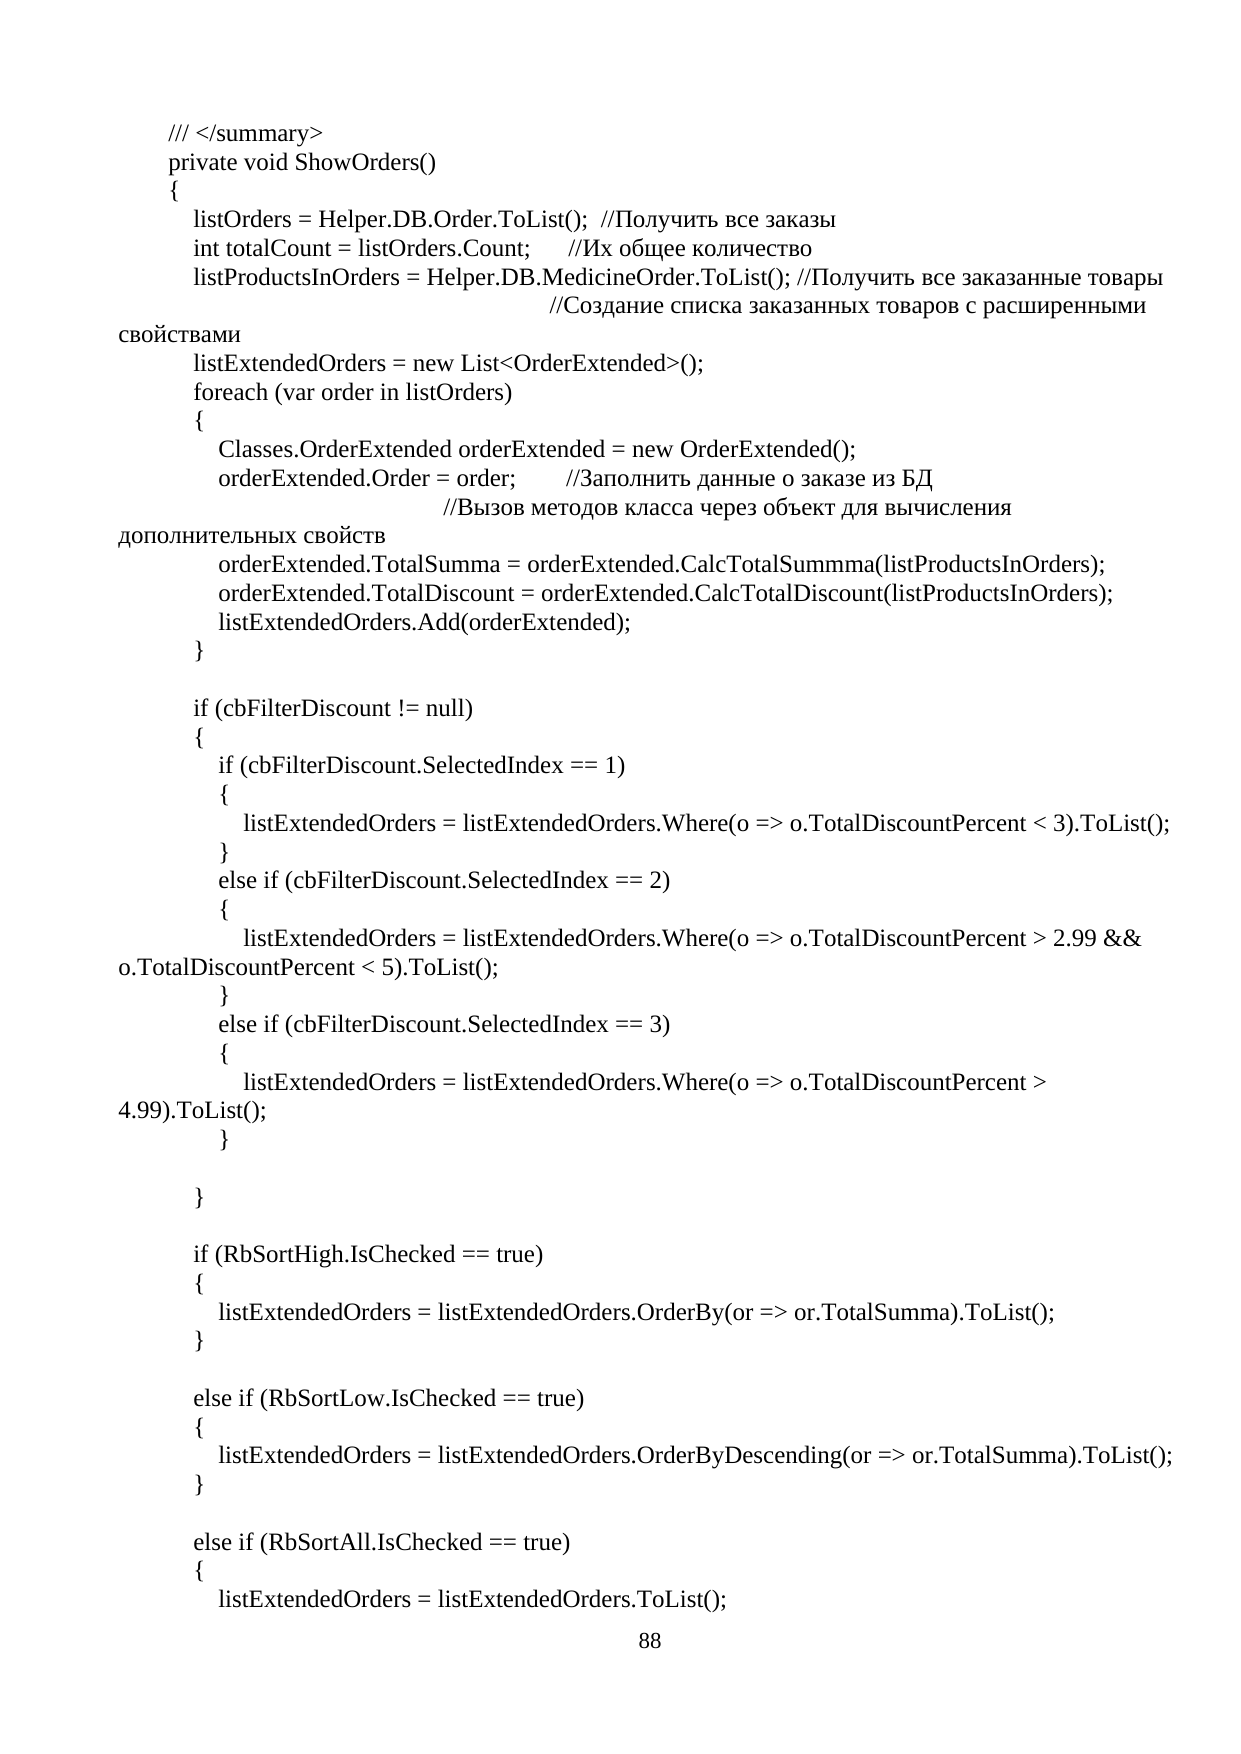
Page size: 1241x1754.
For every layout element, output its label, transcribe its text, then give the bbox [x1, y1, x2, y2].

text } [118, 1124, 1181, 1153]
text listExtendedOrders = listExtendedOrders.OrderByDescending(or => or.TotalSumma).ToList(); [118, 1441, 1181, 1469]
text int totalCount = listOrders.Count; //Их общее количество [118, 233, 1181, 262]
text if (RbSortHigh.IsChecked == true) [118, 1239, 1181, 1268]
text private void ShowOrders() [118, 147, 1181, 176]
text //Вызов методов класса через объект для вычисления дополнительных свойств [118, 492, 1181, 549]
text { [118, 1412, 1181, 1441]
text //Создание списка заказанных товаров с расширенными свойствами [118, 291, 1181, 348]
text listExtendedOrders = listExtendedOrders.OrderBy(or => or.TotalSumma).ToList(); [118, 1297, 1181, 1326]
text foreach (var order in listOrders) [118, 377, 1181, 406]
text if (cbFilterDiscount != null) [118, 693, 1181, 722]
text listExtendedOrders = listExtendedOrders.Where(o => o.TotalDiscountPercent < 3).ToList(); [118, 808, 1181, 837]
text else if (cbFilterDiscount.SelectedIndex == 2) [118, 866, 1181, 894]
text { [118, 1038, 1181, 1067]
text listExtendedOrders = new List<OrderExtended>(); [118, 348, 1181, 377]
text orderExtended.Order = order; //Заполнить данные о заказе из БД [118, 463, 1181, 492]
text { [118, 406, 1181, 434]
text Classes.OrderExtended orderExtended = new OrderExtended(); [118, 434, 1181, 463]
text { [118, 894, 1181, 923]
text else if (RbSortAll.IsChecked == true) [118, 1527, 1181, 1556]
text } [118, 636, 1181, 664]
text else if (RbSortLow.IsChecked == true) [118, 1383, 1181, 1412]
text listExtendedOrders.Add(orderExtended); [118, 607, 1181, 636]
text { [118, 779, 1181, 808]
text listExtendedOrders = listExtendedOrders.ToList(); [118, 1584, 1181, 1613]
text } [118, 837, 1181, 866]
text } [118, 1469, 1181, 1498]
text } [118, 981, 1181, 1009]
text { [118, 722, 1181, 751]
text listExtendedOrders = listExtendedOrders.Where(o => o.TotalDiscountPercent > 2.99 && o.TotalDiscountPercent < 5).ToList(); [118, 923, 1181, 981]
text orderExtended.TotalSumma = orderExtended.CalcTotalSummma(listProductsInOrders); [118, 549, 1181, 578]
text listProductsInOrders = Helper.DB.MedicineOrder.ToList(); //Получить все заказанные товары [118, 262, 1181, 291]
text } [118, 1326, 1181, 1354]
text { [118, 176, 1181, 204]
text orderExtended.TotalDiscount = orderExtended.CalcTotalDiscount(listProductsInOrders); [118, 578, 1181, 607]
text { [118, 1268, 1181, 1297]
text /// </summary> [118, 118, 1181, 147]
text listOrders = Helper.DB.Order.ToList(); //Получить все заказы [118, 204, 1181, 233]
text else if (cbFilterDiscount.SelectedIndex == 3) [118, 1009, 1181, 1038]
text listExtendedOrders = listExtendedOrders.Where(o => o.TotalDiscountPercent > 4.99).ToList(); [118, 1067, 1181, 1124]
text if (cbFilterDiscount.SelectedIndex == 1) [118, 751, 1181, 779]
text { [118, 1556, 1181, 1584]
text } [118, 1182, 1181, 1211]
